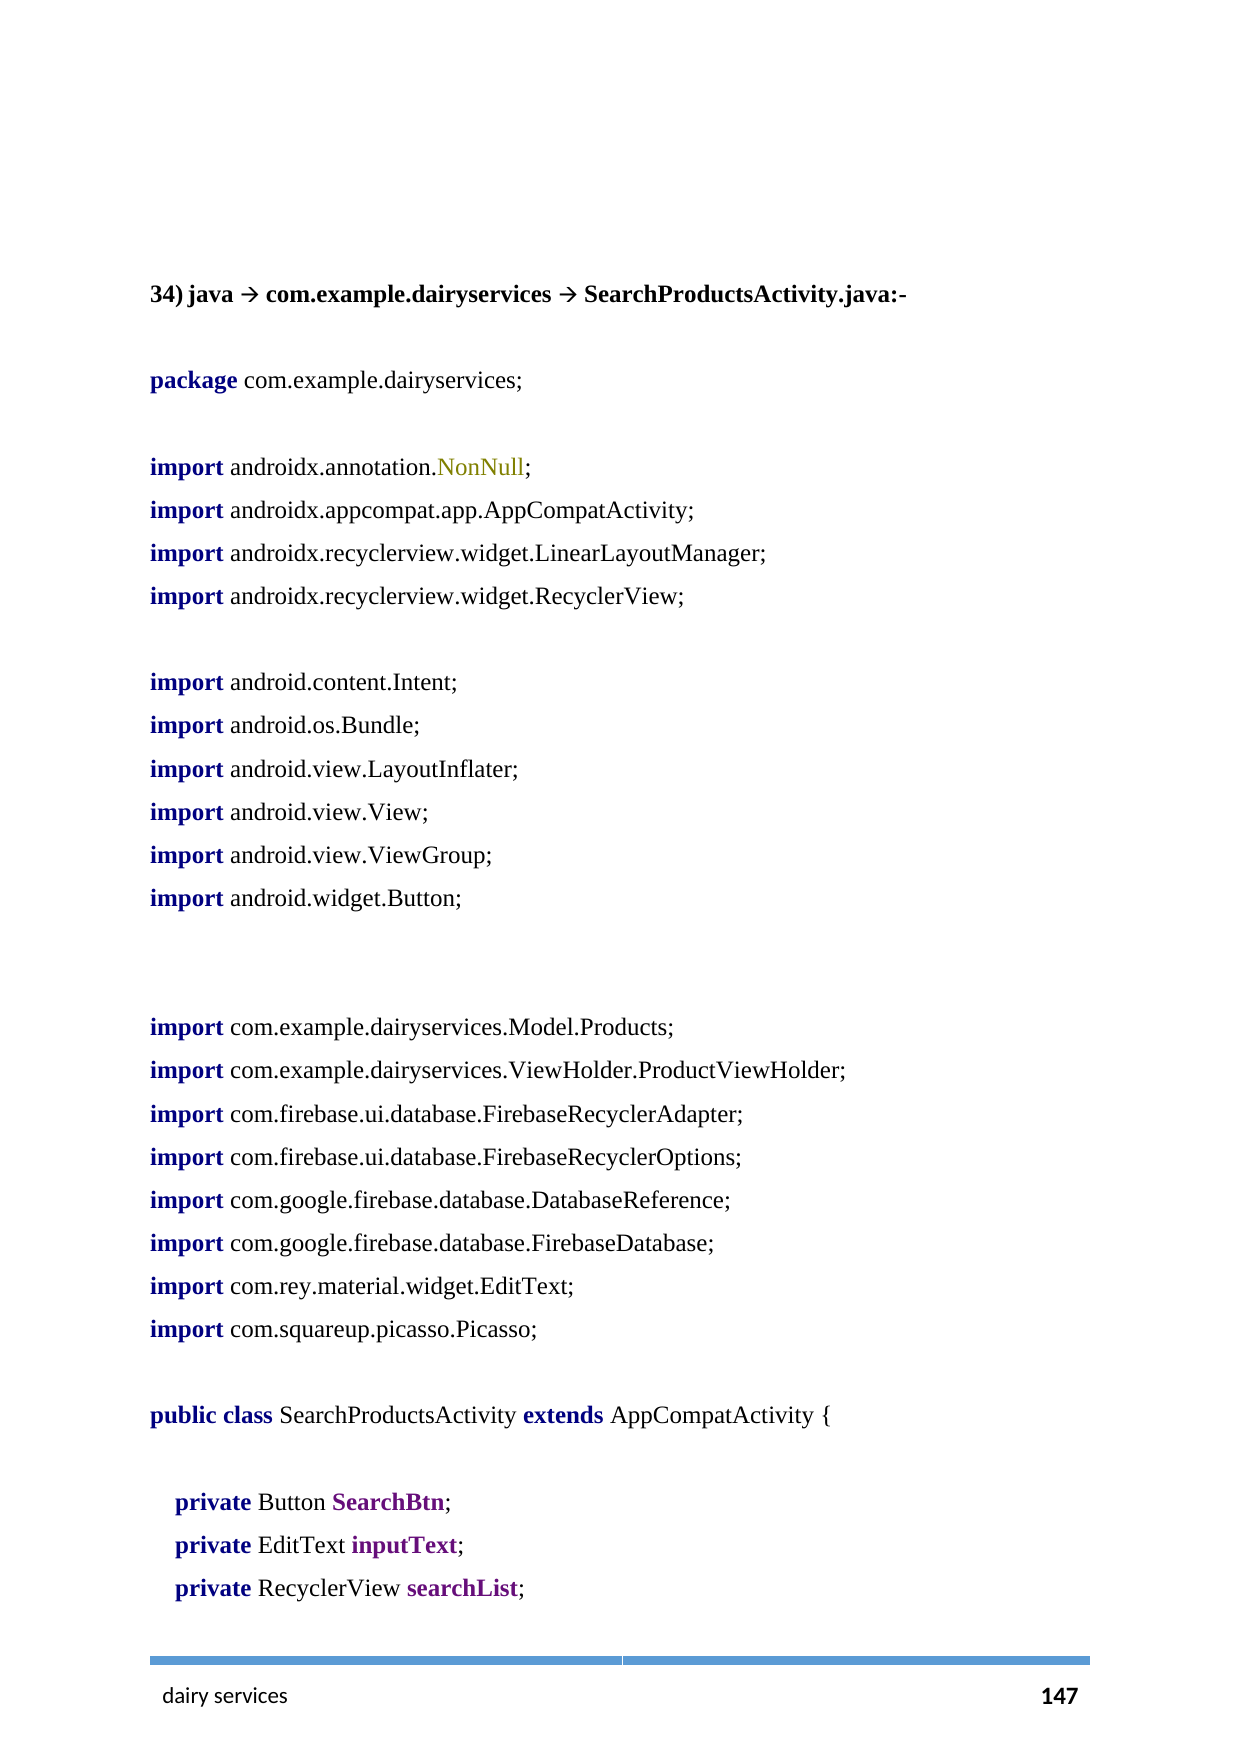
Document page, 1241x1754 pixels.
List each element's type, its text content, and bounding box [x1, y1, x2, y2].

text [150, 366, 1090, 1602]
list java com.example.dairyservices SearchProductsActivity.java:- [150, 279, 1090, 308]
